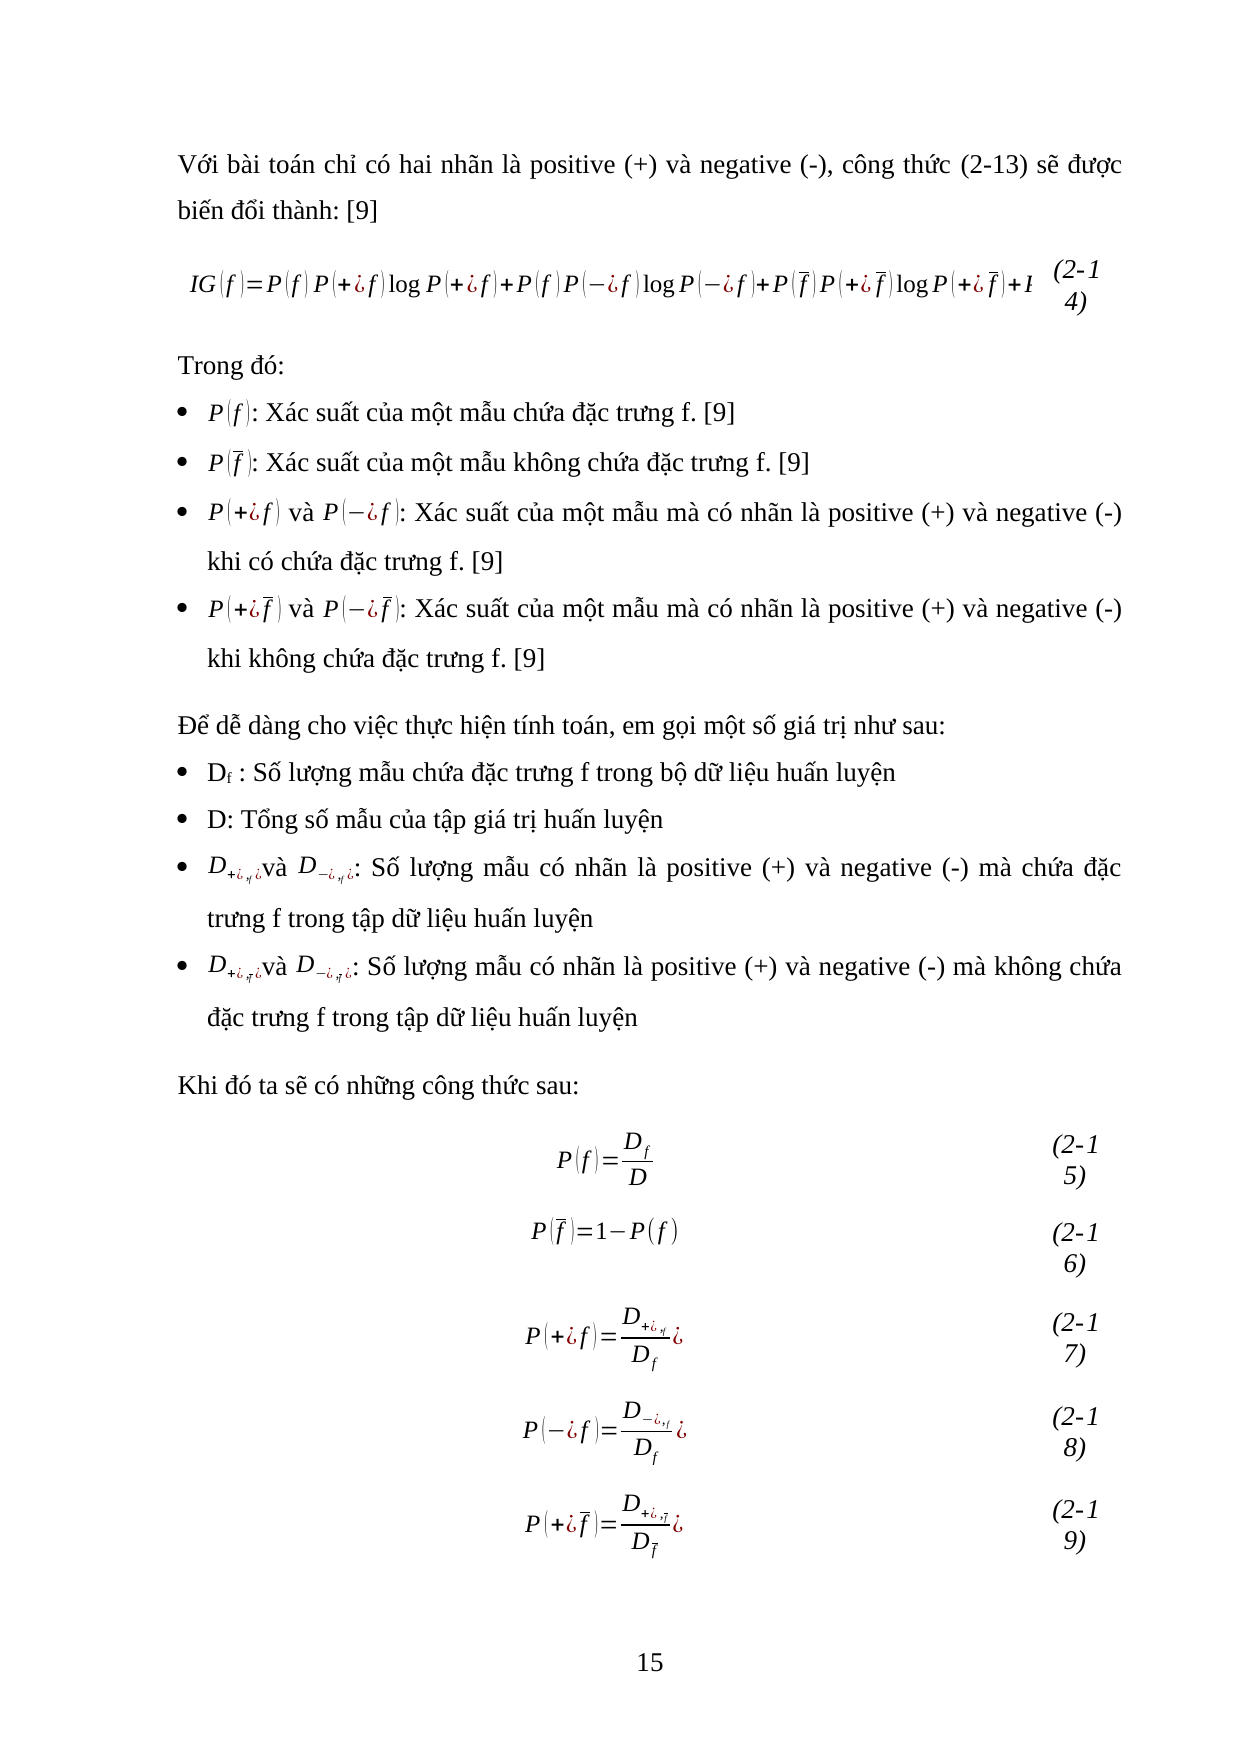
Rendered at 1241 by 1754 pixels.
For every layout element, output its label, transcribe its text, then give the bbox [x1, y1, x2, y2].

text Trong đó: [177, 349, 1122, 380]
text và : Xác suất của một mẫu mà có nhãn là positive (+) và negative (-) khi có chứa đặc trưng f. [177, 496, 1122, 577]
table_cell [177, 1290, 1031, 1384]
text : Xác suất của một mẫu chứa đặc trưng f. [177, 396, 1122, 430]
table_cell (2-16) [1031, 1203, 1121, 1290]
table_header [177, 1115, 1031, 1203]
table_cell (2-17) [1031, 1290, 1121, 1384]
table_cell (2-18) [1031, 1384, 1121, 1477]
table_cell [177, 1478, 1031, 1571]
text Với bài toán chỉ có hai nhãn là positive (+) và negative (-), công thức (2-13) sẽ được biến đổi thành: [177, 148, 1122, 226]
text và : Số lượng mẫu có nhãn là positive (+) và negative (-) mà chứa đặc trưng f trong tập dữ liệu huấn luyện [177, 850, 1122, 933]
text Khi đó ta sẽ có những công thức sau: [177, 1069, 1122, 1100]
table_header (2-14) [1032, 241, 1122, 328]
text và : Xác suất của một mẫu mà có nhãn là positive (+) và negative (-) khi không chứa đặc trưng f. [177, 592, 1122, 673]
table_cell [177, 1384, 1031, 1477]
text Df : Số lượng mẫu chứa đặc trưng f trong bộ dữ liệu huấn luyện [177, 756, 1122, 787]
table_cell (2-19) [1031, 1478, 1121, 1571]
text Để dễ dàng cho việc thực hiện tính toán, em gọi một số giá trị như sau: [177, 709, 1122, 741]
table_header [177, 241, 1032, 328]
table_cell [177, 1203, 1031, 1290]
text và : Số lượng mẫu có nhãn là positive (+) và negative (-) mà không chứa đặc trưng f trong tập dữ liệu huấn luyện [177, 949, 1122, 1032]
table_header (2-15) [1031, 1115, 1121, 1203]
text D: Tổng số mẫu của tập giá trị huấn luyện [177, 803, 1122, 834]
text : Xác suất của một mẫu không chứa đặc trưng f. [177, 446, 1122, 480]
